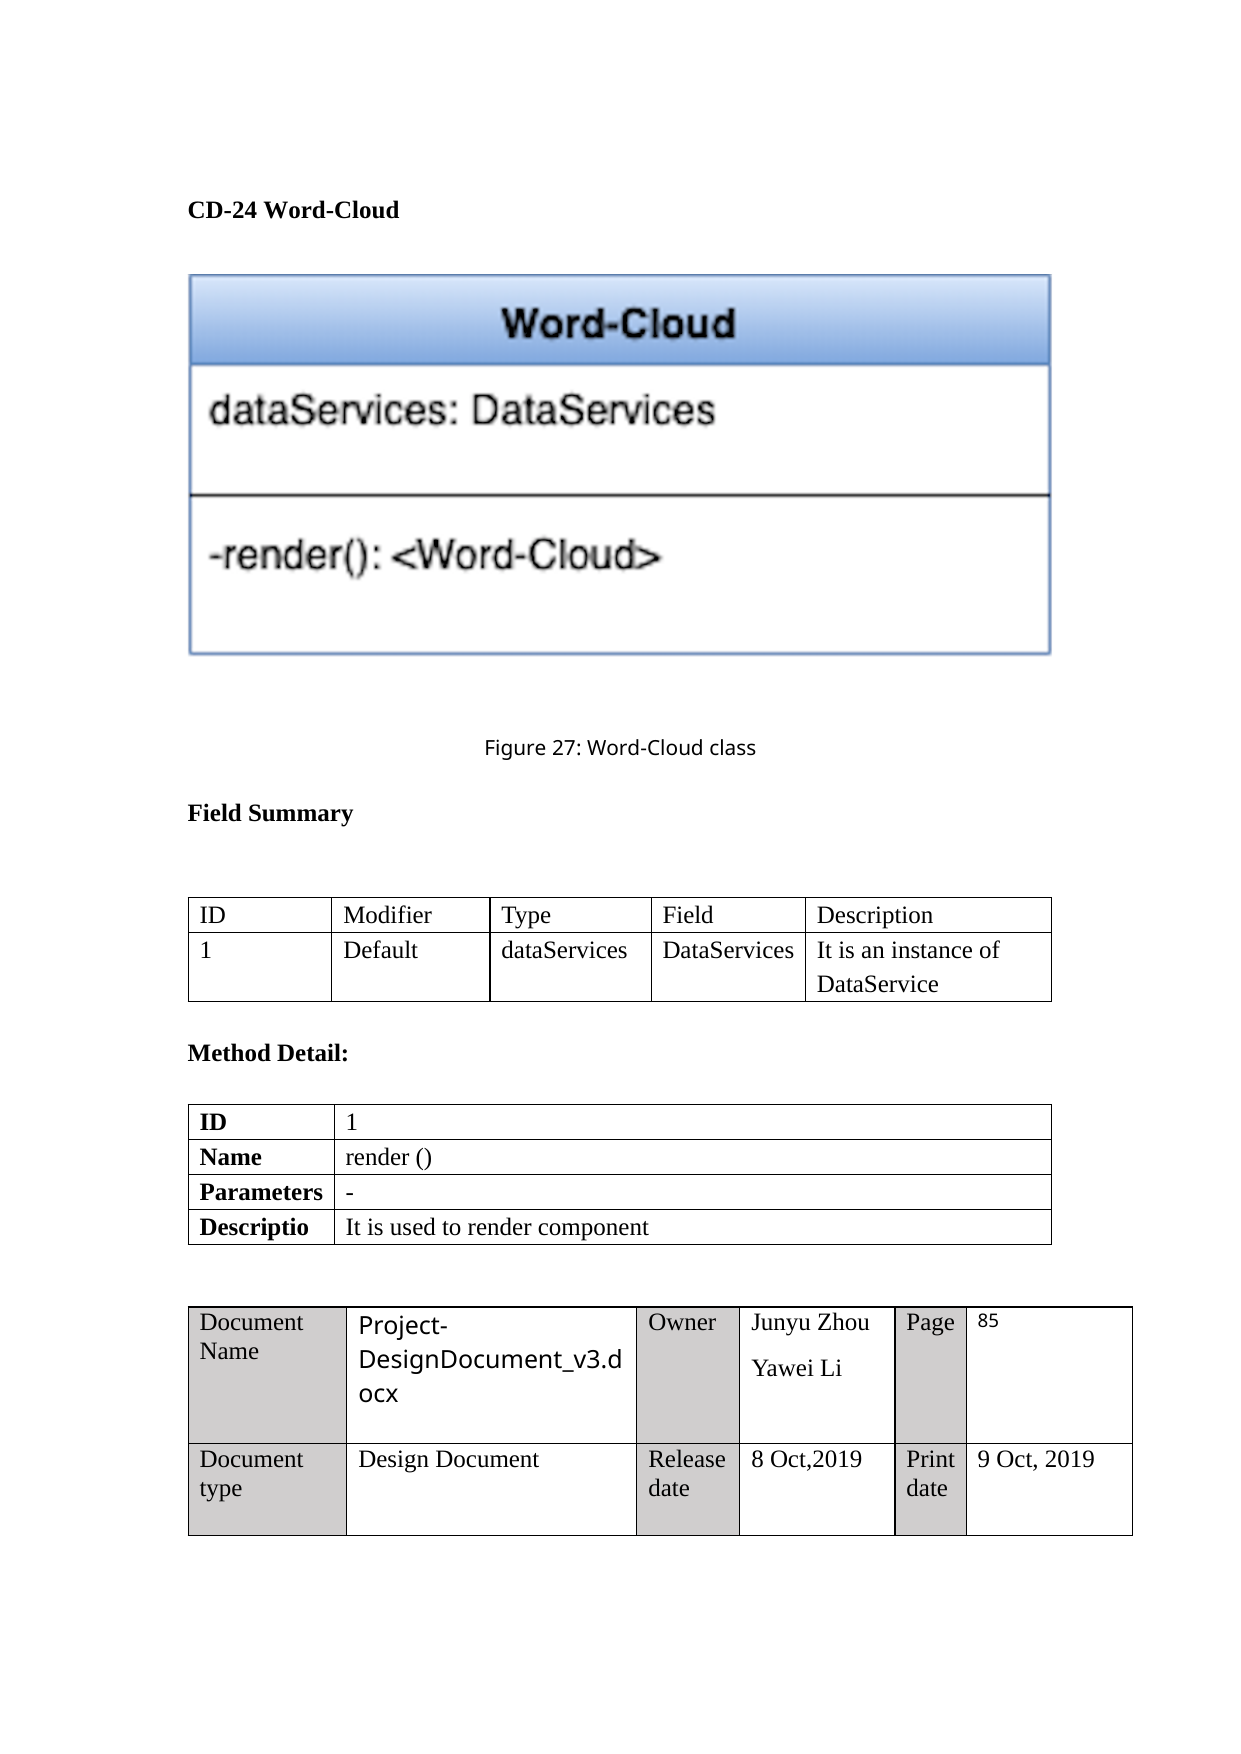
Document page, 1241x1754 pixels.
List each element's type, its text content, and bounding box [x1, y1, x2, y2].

table_cell dataServices [491, 933, 651, 1001]
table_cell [335, 1210, 1051, 1244]
table_header ID [189, 898, 331, 932]
text Figure : Word-Cloud class [187, 730, 1053, 764]
table_cell 1 [189, 933, 331, 1001]
table_cell Default [332, 933, 489, 1001]
table_header Description [806, 898, 1051, 932]
table_header 1 [335, 1105, 1051, 1139]
table_cell It is an instance of DataService [806, 933, 1051, 1001]
table_cell render () [335, 1140, 1051, 1174]
table_cell Description [189, 1210, 334, 1244]
table_cell DataServices [652, 933, 805, 1001]
picture [187, 274, 1053, 659]
text Field Summary [187, 795, 1053, 829]
table_cell Parameters [189, 1175, 334, 1209]
table_header ID [189, 1105, 334, 1139]
table_header Type [491, 898, 651, 932]
text Method Detail: [187, 1036, 1053, 1070]
table_cell - [335, 1175, 1051, 1209]
table_cell Name [189, 1140, 334, 1174]
table_header Field [652, 898, 805, 932]
subtitle CD-24 Word-Cloud [187, 193, 1053, 227]
table_header Modifier [332, 898, 489, 932]
